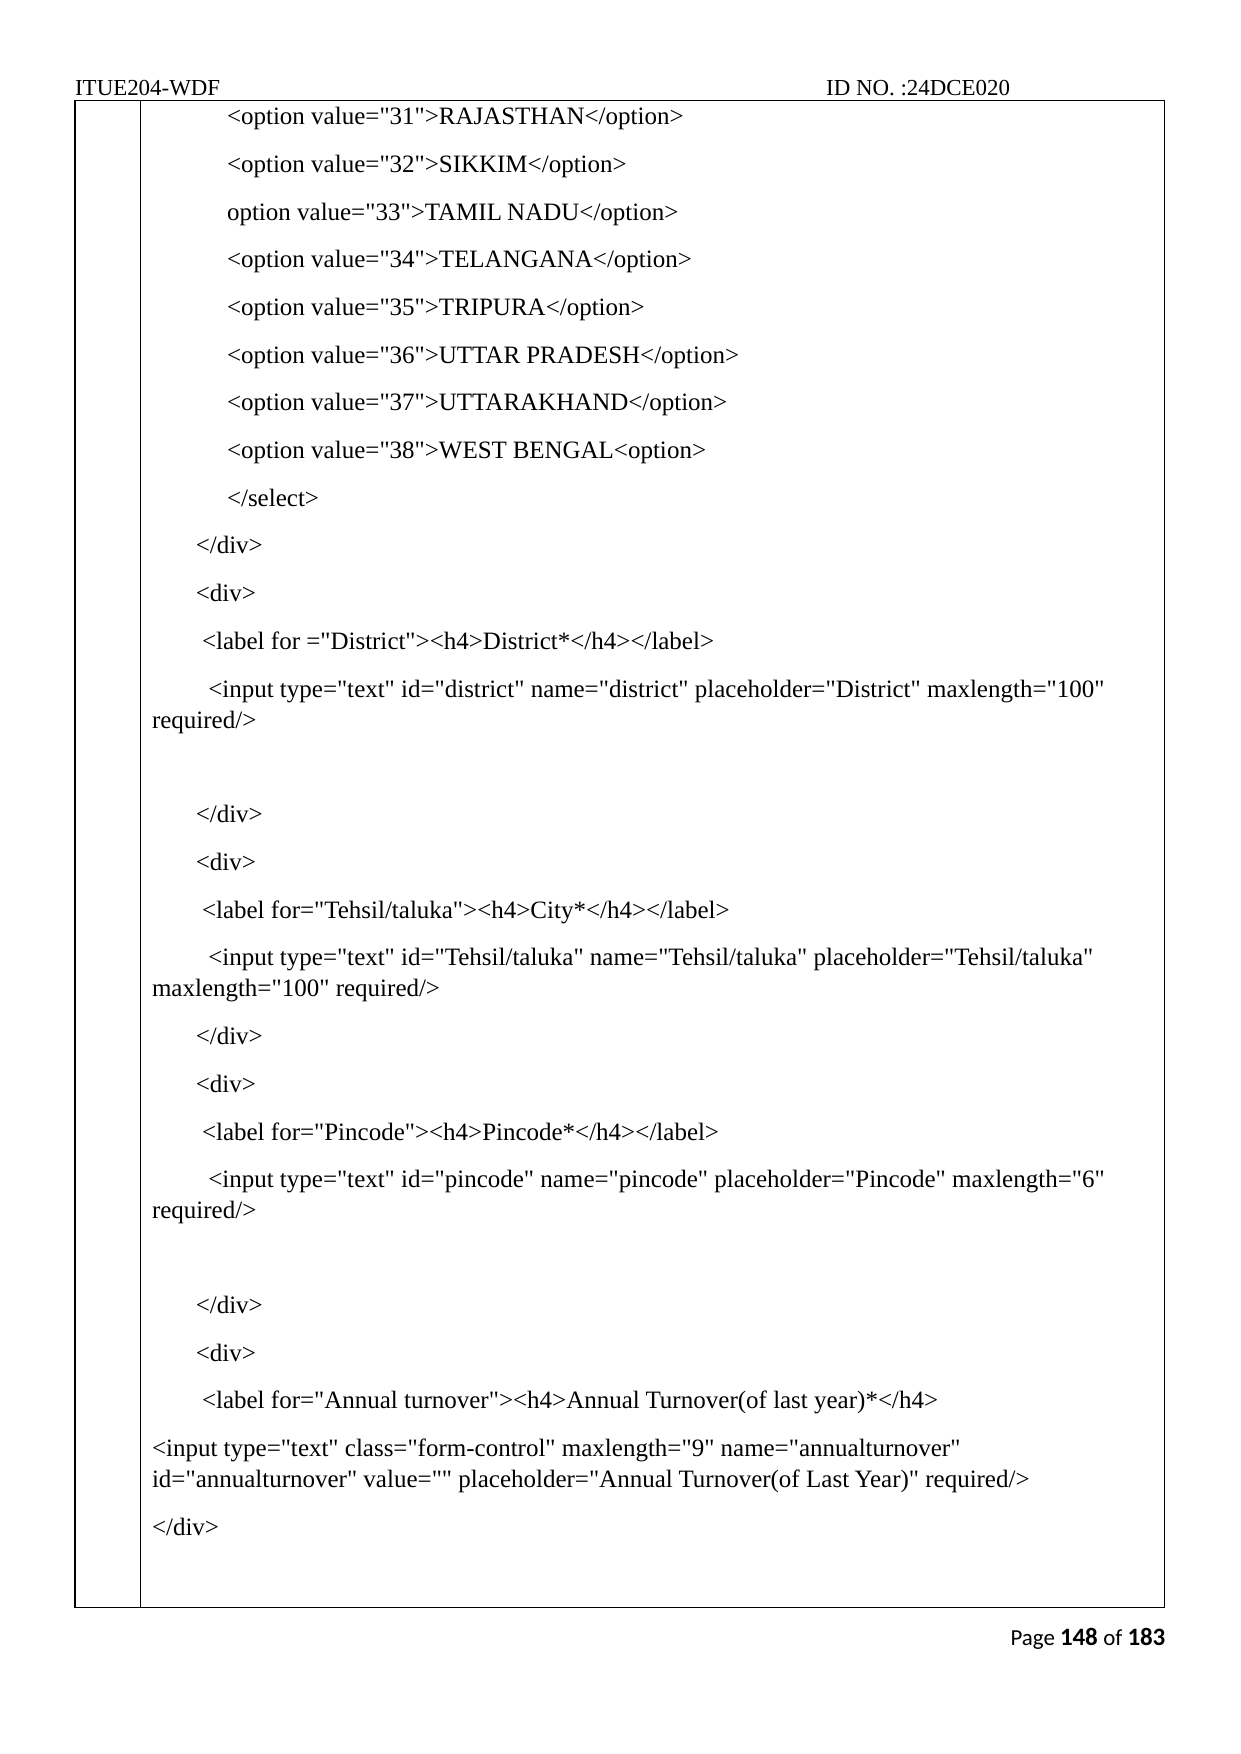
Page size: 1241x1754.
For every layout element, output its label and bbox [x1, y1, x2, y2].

table_cell [76, 101, 140, 1607]
table_cell [141, 101, 1164, 1607]
